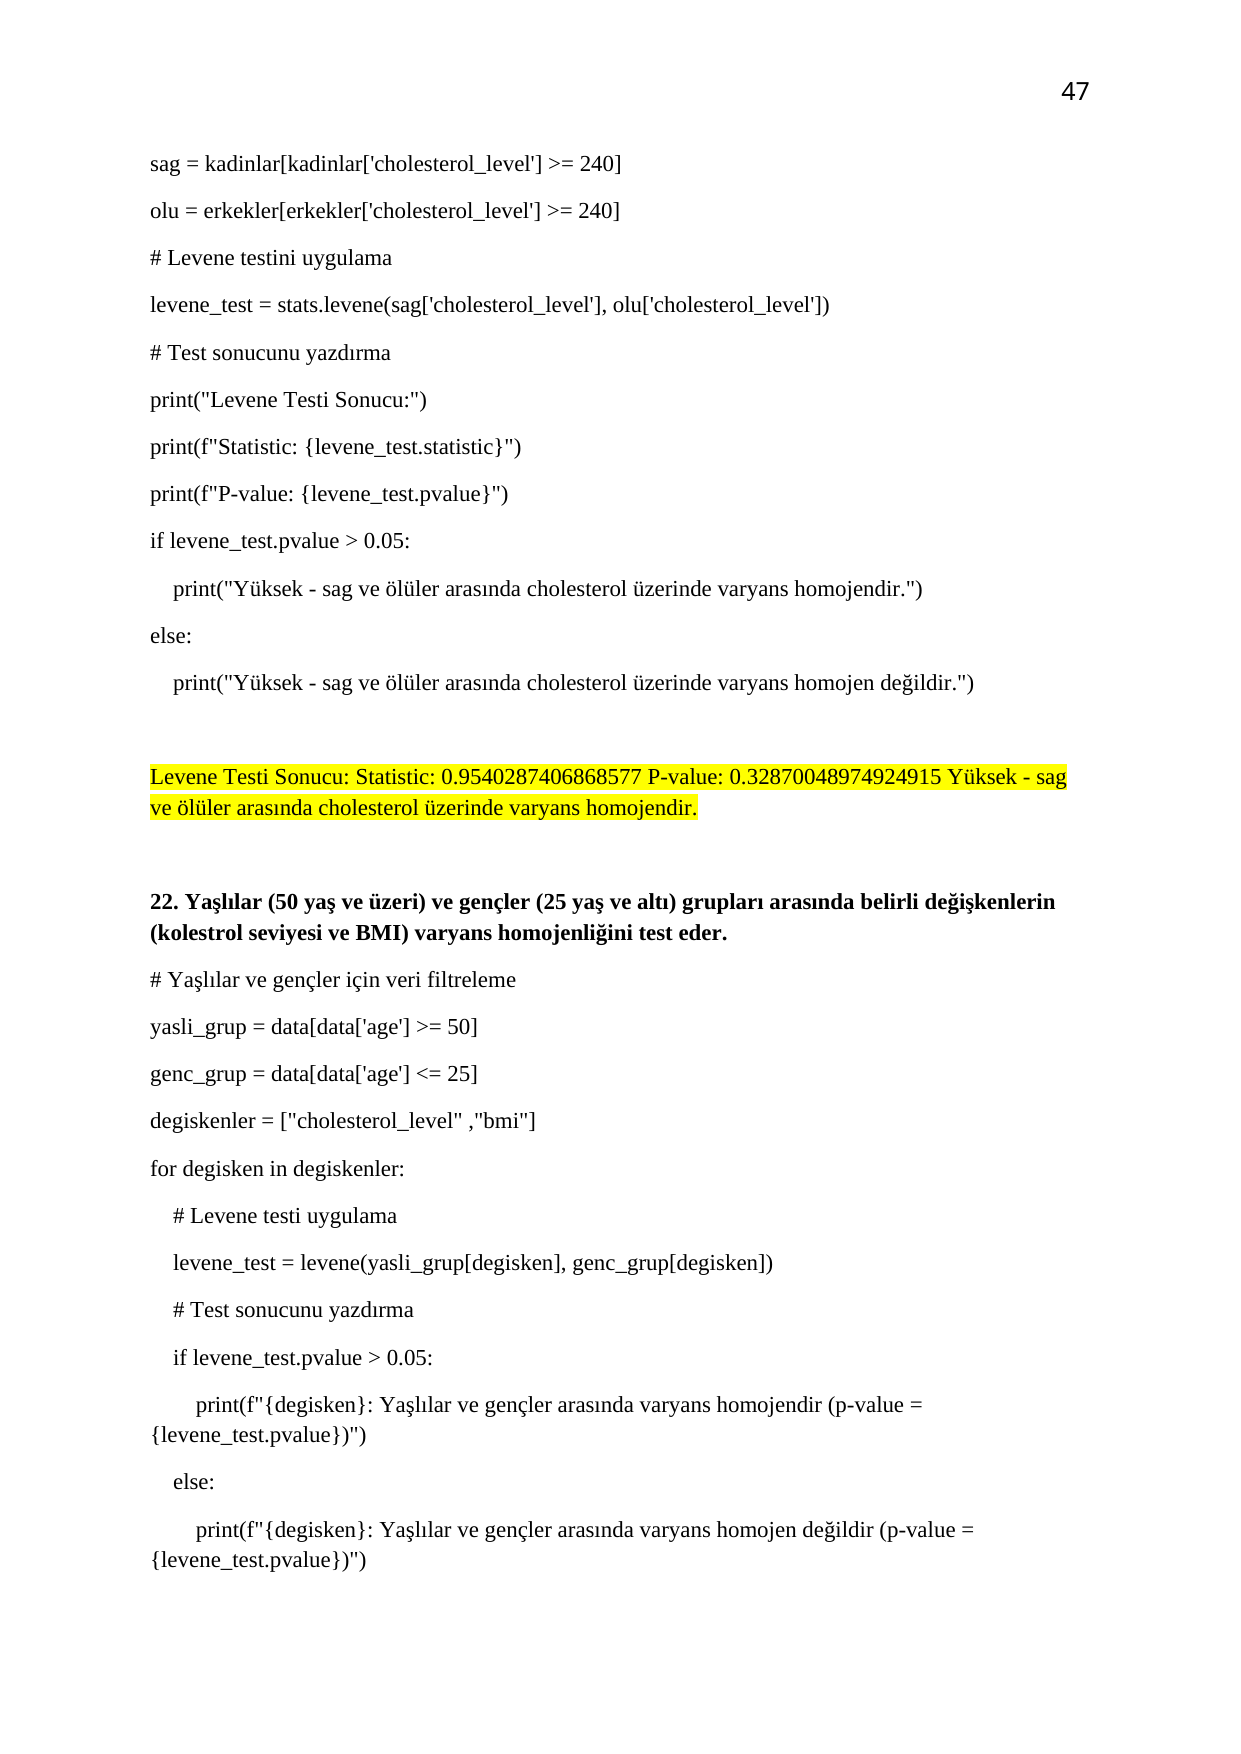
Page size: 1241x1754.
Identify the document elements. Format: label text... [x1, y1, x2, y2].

text else: [150, 622, 1090, 648]
text degiskenler = ["cholesterol_level" ,"bmi"] [150, 1108, 1090, 1134]
text sag = kadinlar[kadinlar['cholesterol_level'] >= 240] [150, 150, 1090, 176]
text print(f"{degisken}: Yaşlılar ve gençler arasında varyans homojen değildir (p-value = {levene_test.pvalue})") [150, 1516, 1090, 1572]
text print("Levene Testi Sonucu:") [150, 386, 1090, 412]
text yasli_grup = data[data['age'] >= 50] [150, 1013, 1090, 1039]
text if levene_test.pvalue > 0.05: [150, 1343, 1090, 1370]
text if levene_test.pvalue > 0.05: [150, 527, 1090, 554]
text levene_test = stats.levene(sag['cholesterol_level'], olu['cholesterol_level']) [150, 292, 1090, 318]
text # Levene testi uygulama [150, 1202, 1090, 1228]
text else: [150, 1468, 1090, 1495]
text print("Yüksek - sag ve ölüler arasında cholesterol üzerinde varyans homojen değildir.") [150, 669, 1090, 695]
text for degisken in degiskenler: [150, 1155, 1090, 1181]
text olu = erkekler[erkekler['cholesterol_level'] >= 240] [150, 197, 1090, 223]
text print(f"Statistic: {levene_test.statistic}") [150, 433, 1090, 459]
text # Levene testini uygulama [150, 244, 1090, 271]
text 22. Yaşlılar (50 yaş ve üzeri) ve gençler (25 yaş ve altı) grupları arasında belirli değişkenlerin (kolestrol seviyesi ve BMI) varyans homojenliğini test eder. [150, 888, 1090, 945]
text print(f"P-value: {levene_test.pvalue}") [150, 480, 1090, 507]
text # Yaşlılar ve gençler için veri filtreleme [150, 966, 1090, 992]
text print(f"{degisken}: Yaşlılar ve gençler arasında varyans homojendir (p-value = {levene_test.pvalue})") [150, 1391, 1090, 1448]
text # Test sonucunu yazdırma [150, 1296, 1090, 1323]
text # Test sonucunu yazdırma [150, 339, 1090, 365]
text Levene Testi Sonucu: Statistic: 0.9540287406868577 P-value: 0.32870048974924915 Yüksek - sag ve ölüler arasında cholesterol üzerinde varyans homojendir. [150, 763, 1090, 820]
text levene_test = levene(yasli_grup[degisken], genc_grup[degisken]) [150, 1249, 1090, 1276]
text genc_grup = data[data['age'] <= 25] [150, 1060, 1090, 1087]
text print("Yüksek - sag ve ölüler arasında cholesterol üzerinde varyans homojendir.") [150, 575, 1090, 601]
